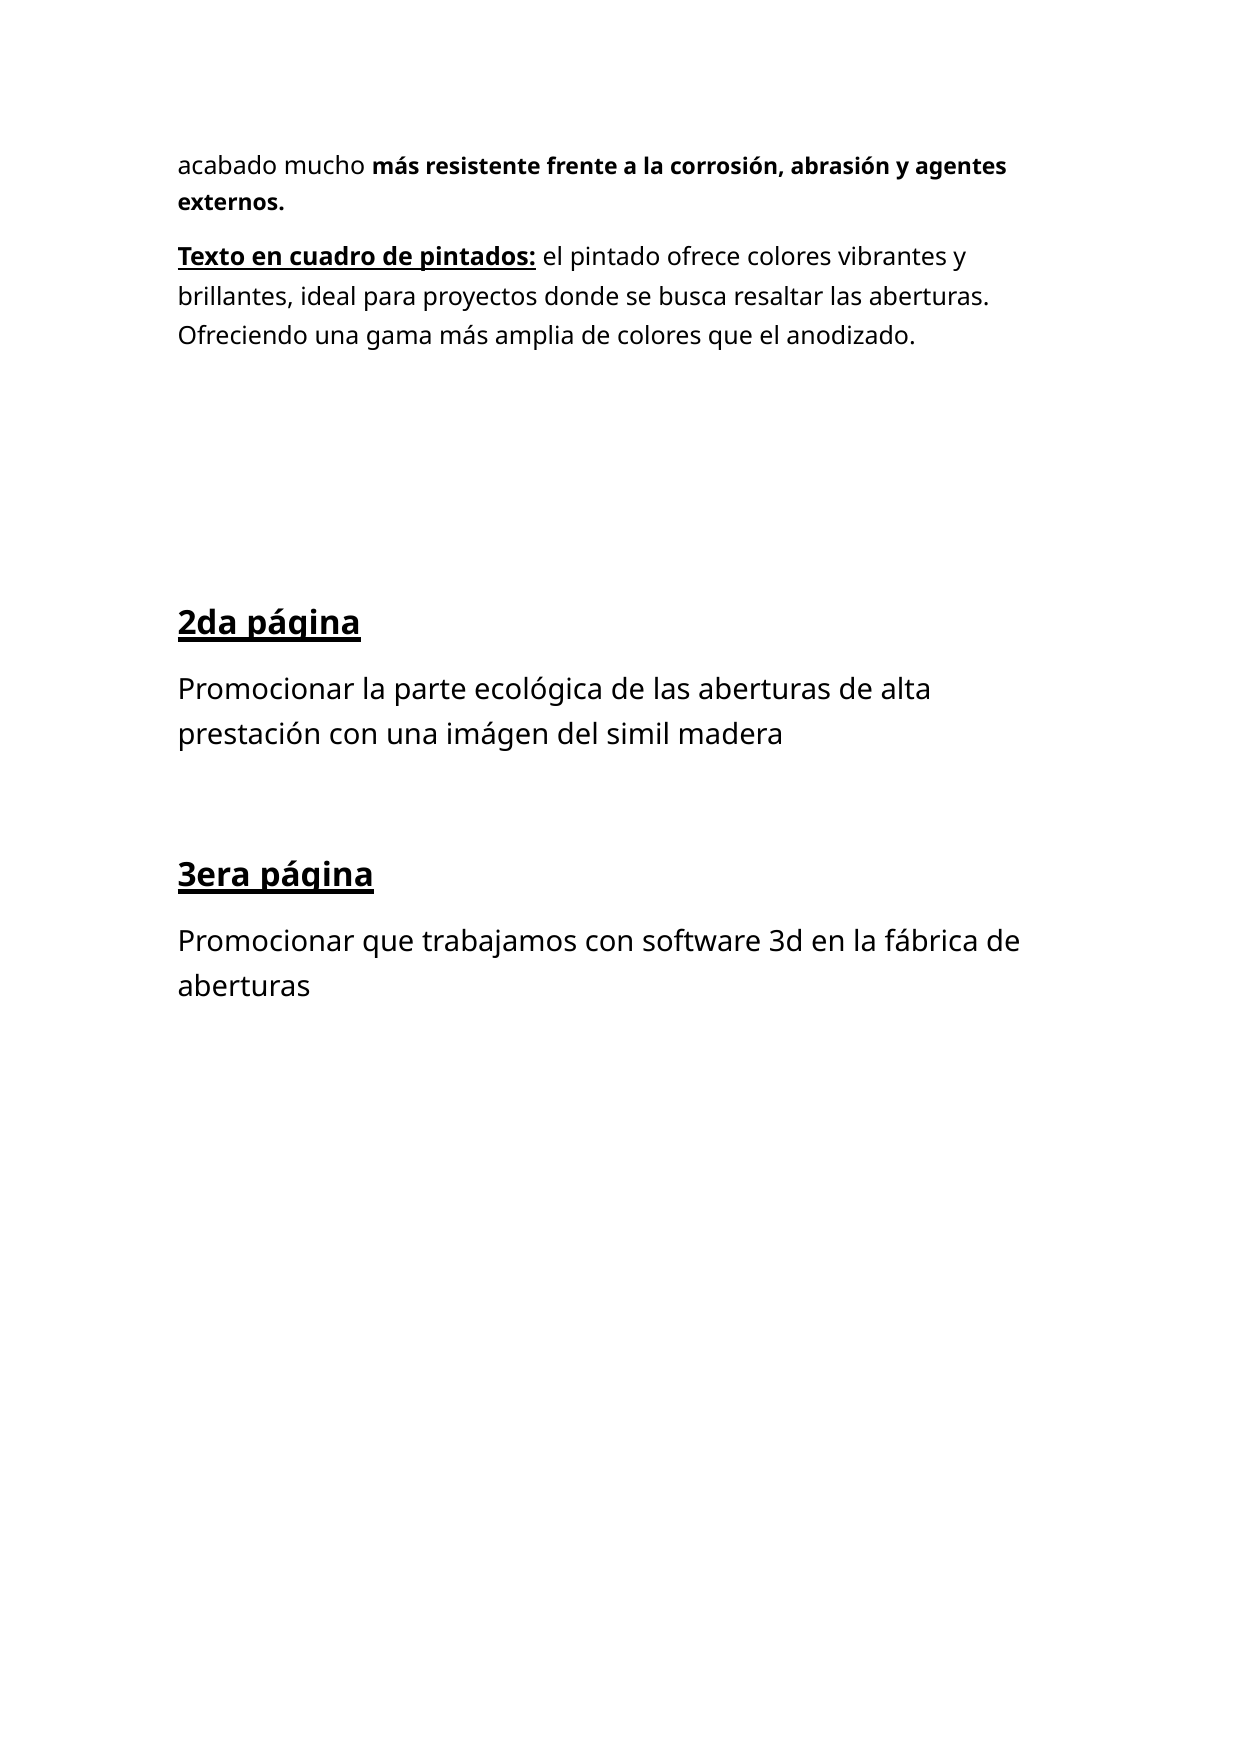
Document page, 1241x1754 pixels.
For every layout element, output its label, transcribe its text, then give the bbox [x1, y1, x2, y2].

text Promocionar la parte ecológica de las aberturas de alta prestación con una imágen del simil madera [177, 668, 1063, 753]
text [177, 148, 1063, 218]
text 3era página [177, 851, 1063, 897]
text 2da página [177, 599, 1063, 644]
text Texto en cuadro de pintados: el pintado ofrece colores vibrantes y brillantes, ideal para proyectos donde se busca resaltar las aberturas. Ofreciendo una gama más amplia de colores que el anodizado. [177, 239, 1063, 351]
text Promocionar que trabajamos con software 3d en la fábrica de aberturas [177, 920, 1063, 1005]
